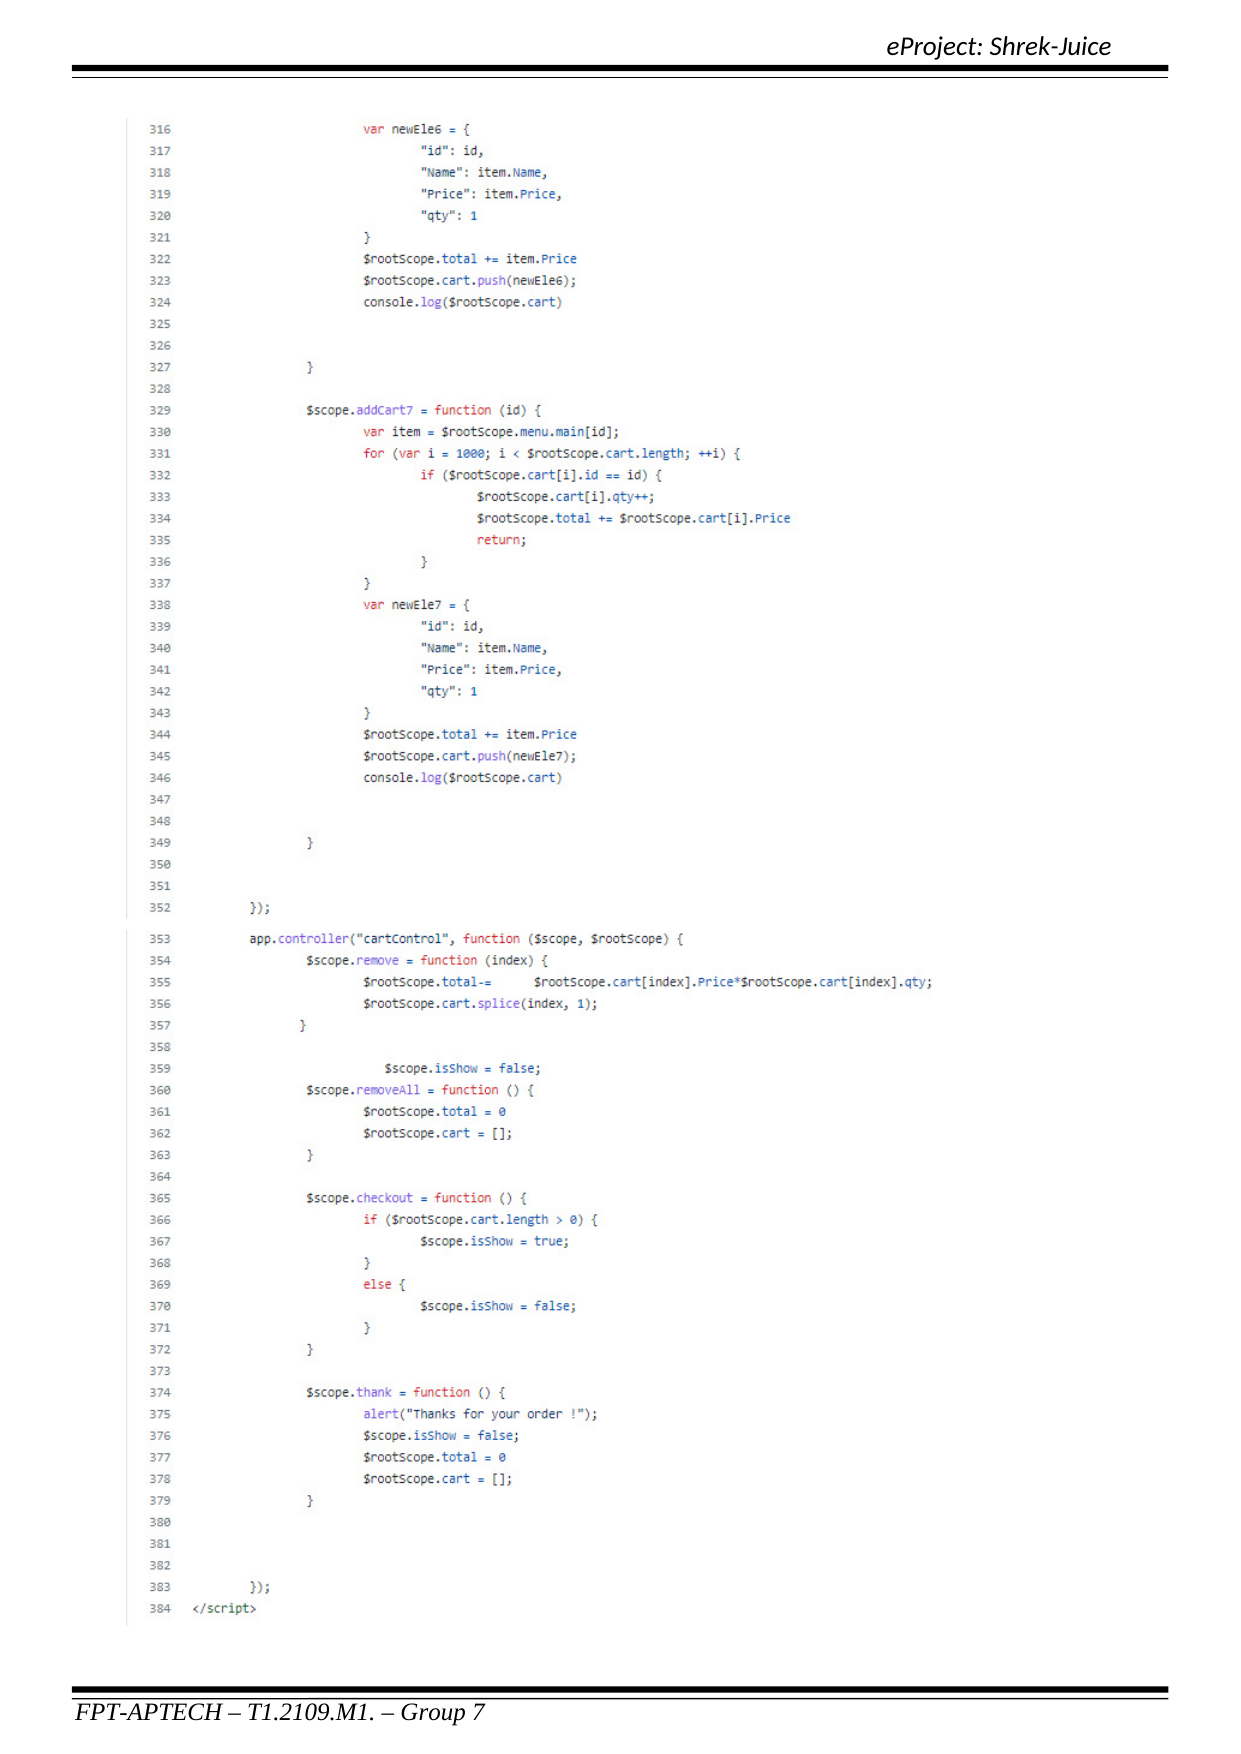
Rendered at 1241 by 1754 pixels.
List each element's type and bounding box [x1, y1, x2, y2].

picture [126, 930, 1241, 1626]
picture [126, 118, 1241, 919]
